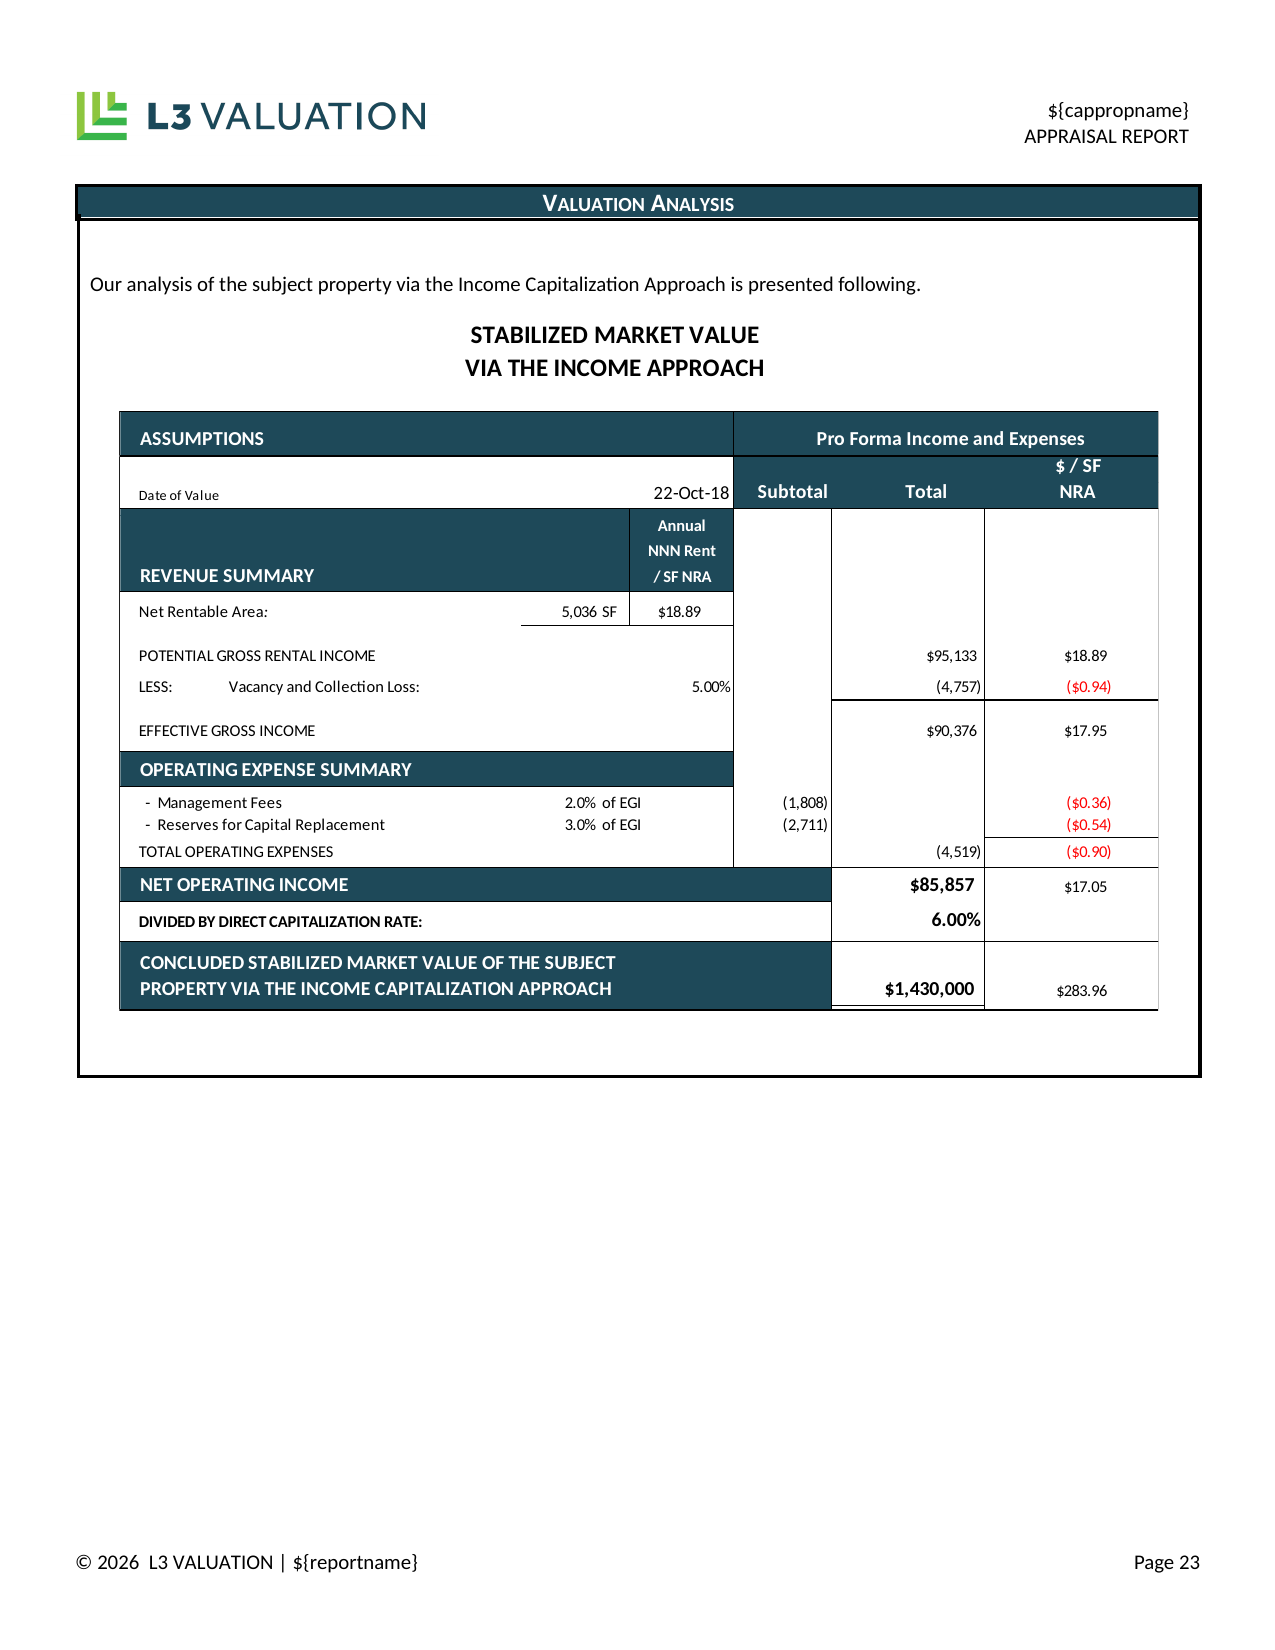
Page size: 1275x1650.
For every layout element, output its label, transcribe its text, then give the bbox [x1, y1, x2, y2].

table_header Valuation Analysis [78, 187, 1198, 217]
picture [60, 75, 440, 156]
